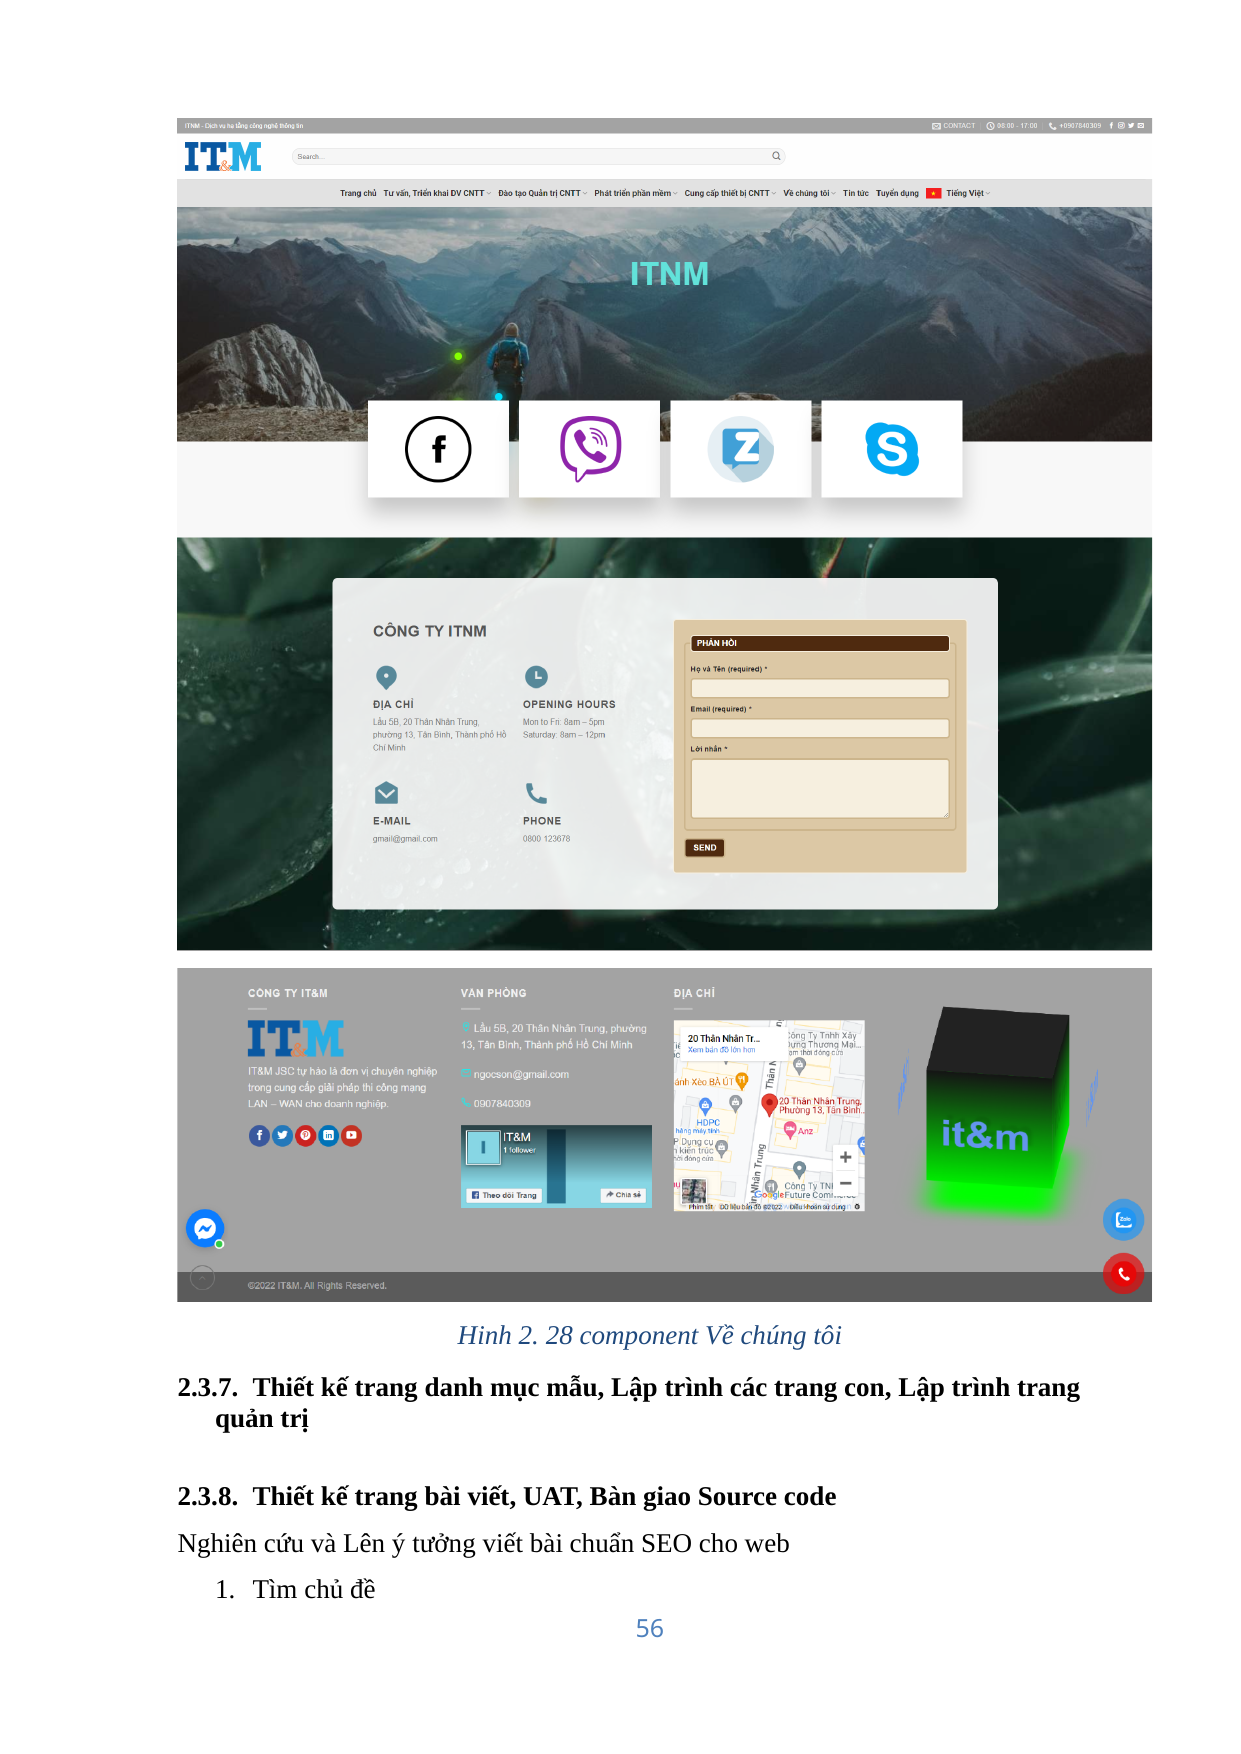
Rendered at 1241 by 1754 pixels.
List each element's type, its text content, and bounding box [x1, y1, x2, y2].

list Tìm chủ đề [215, 1573, 1122, 1604]
text Nghiên cứu và Lên ý tưởng viết bài chuẩn SEO cho web [177, 1527, 1122, 1558]
text Hinh 2. 28 component Về chúng tôi [177, 1319, 1122, 1350]
text Thiết kế trang danh mục mẫu, Lập trình các trang con, Lập trình trang quản trị [177, 1371, 1122, 1433]
text Thiết kế trang bài viết, UAT, Bàn giao Source code [177, 1480, 1122, 1511]
picture [177, 118, 1153, 951]
picture [177, 968, 1153, 1302]
